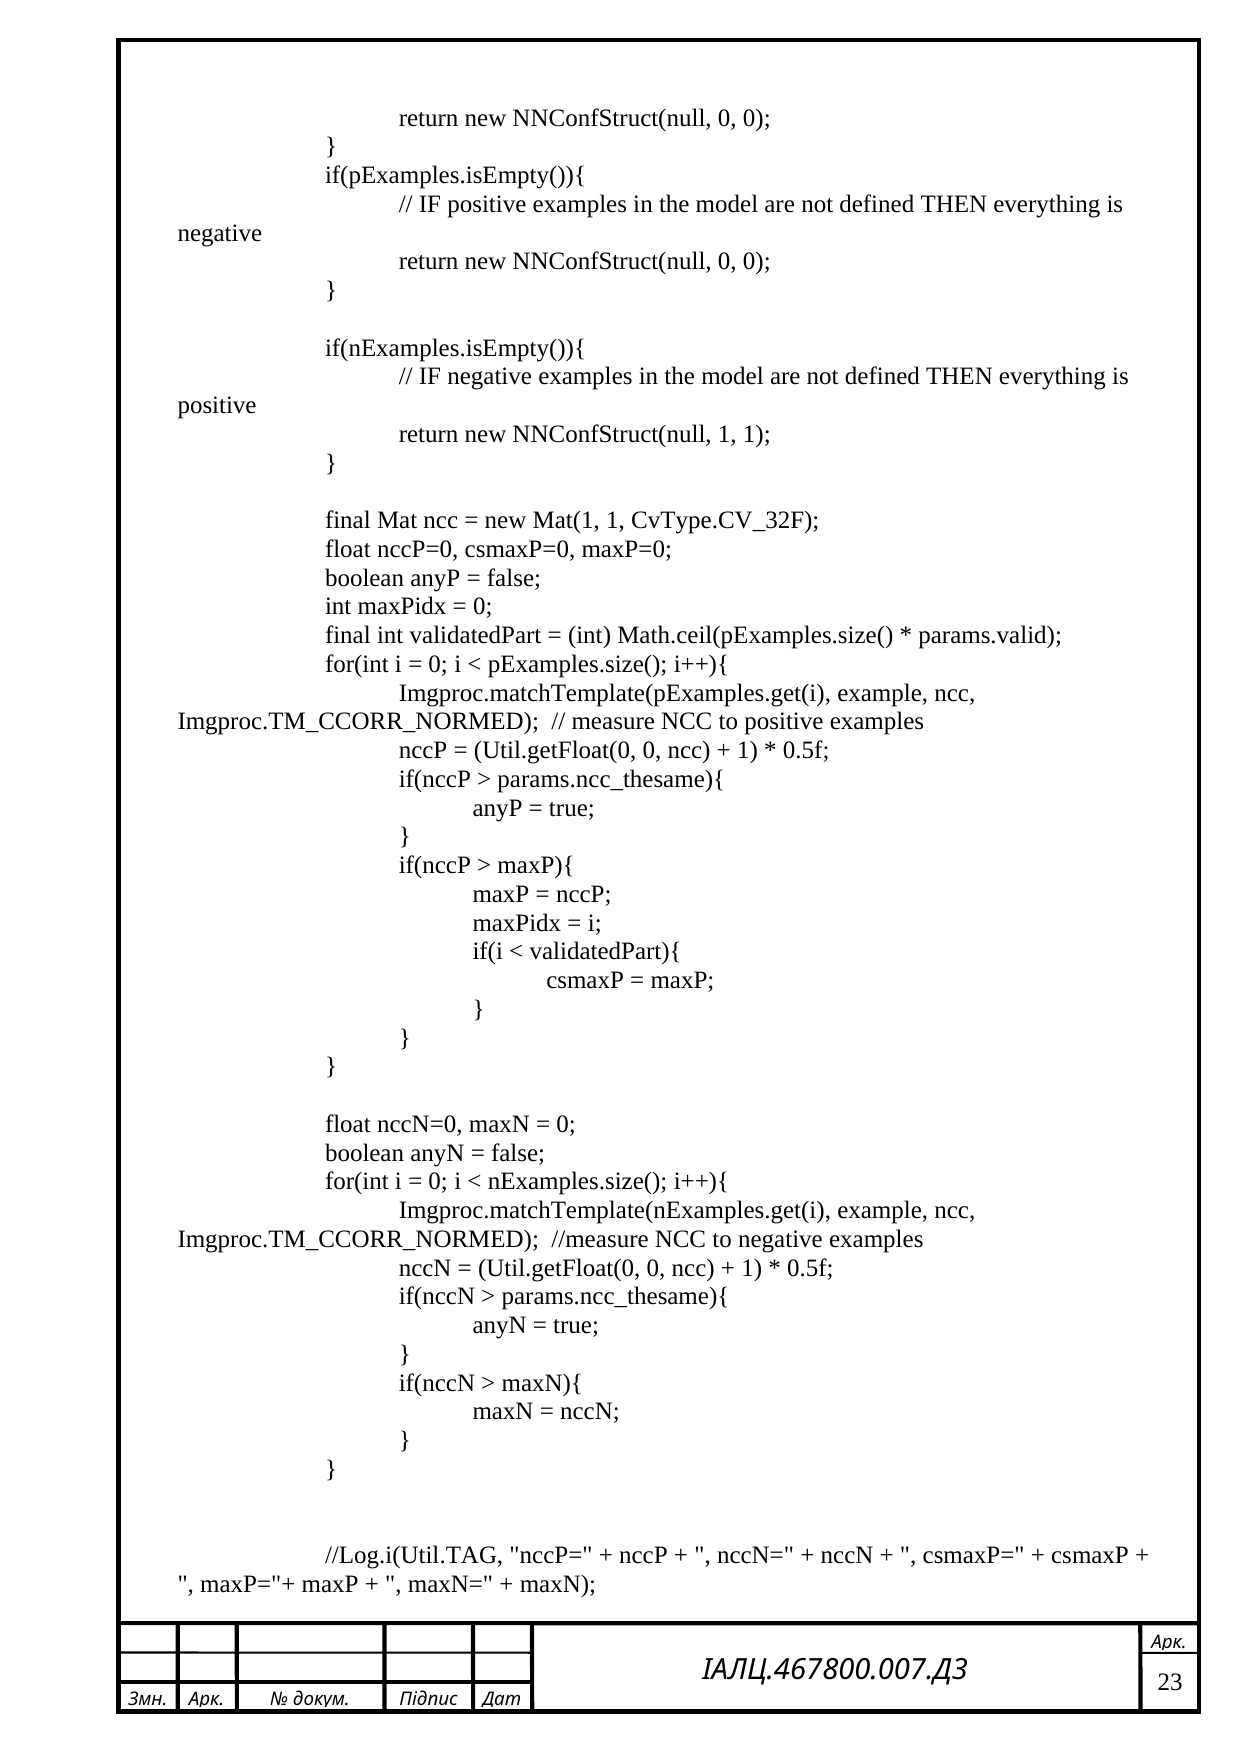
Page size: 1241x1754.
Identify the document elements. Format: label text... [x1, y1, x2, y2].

text // IF negative examples in the model are not defined THEN everything is positive [177, 361, 1152, 419]
text final Mat ncc = new Mat(1, 1, CvType.CV_32F); [177, 505, 1152, 534]
text Imgproc.matchTemplate(pExamples.get(i), example, ncc, Imgproc.TM_CCORR_NORMED); // measure NCC to positive examples [177, 678, 1152, 735]
text maxN = nccN; [177, 1396, 1152, 1425]
text if(nccN > params.ncc_thesame){ [177, 1281, 1152, 1310]
text } [177, 994, 1152, 1023]
text if(nExamples.isEmpty()){ [177, 333, 1152, 361]
text } [177, 1051, 1152, 1080]
text float nccP=0, csmaxP=0, maxP=0; [177, 534, 1152, 563]
text //Log.i(Util.TAG, "nccP=" + nccP + ", nccN=" + nccN + ", csmaxP=" + csmaxP + ", maxP="+ maxP + ", maxN=" + maxN); [177, 1540, 1152, 1598]
text } [177, 448, 1152, 476]
text return new NNConfStruct(null, 0, 0); [177, 246, 1152, 275]
text } [177, 1425, 1152, 1454]
text } [177, 821, 1152, 850]
text if(nccN > maxN){ [177, 1368, 1152, 1396]
text } [177, 275, 1152, 304]
text if(i < validatedPart){ [177, 936, 1152, 965]
text boolean anyN = false; [177, 1138, 1152, 1166]
text int maxPidx = 0; [177, 591, 1152, 620]
text float nccN=0, maxN = 0; [177, 1109, 1152, 1138]
text } [177, 1023, 1152, 1051]
text final int validatedPart = (int) Math.ceil(pExamples.size() * params.valid); [177, 620, 1152, 649]
text maxP = nccP; [177, 879, 1152, 908]
text if(nccP > params.ncc_thesame){ [177, 764, 1152, 793]
text nccN = (Util.getFloat(0, 0, ncc) + 1) * 0.5f; [177, 1253, 1152, 1281]
text anyP = true; [177, 793, 1152, 821]
text if(pExamples.isEmpty()){ [177, 160, 1152, 189]
text } [177, 131, 1152, 160]
text return new NNConfStruct(null, 0, 0); [177, 103, 1152, 131]
text anyN = true; [177, 1310, 1152, 1339]
text } [177, 1339, 1152, 1368]
text nccP = (Util.getFloat(0, 0, ncc) + 1) * 0.5f; [177, 735, 1152, 764]
text csmaxP = maxP; [177, 965, 1152, 994]
text Imgproc.matchTemplate(nExamples.get(i), example, ncc, Imgproc.TM_CCORR_NORMED); //measure NCC to negative examples [177, 1195, 1152, 1253]
text // IF positive examples in the model are not defined THEN everything is negative [177, 189, 1152, 246]
text } [177, 1454, 1152, 1483]
text for(int i = 0; i < pExamples.size(); i++){ [177, 649, 1152, 678]
text boolean anyP = false; [177, 563, 1152, 591]
text for(int i = 0; i < nExamples.size(); i++){ [177, 1166, 1152, 1195]
text maxPidx = i; [177, 908, 1152, 936]
text if(nccP > maxP){ [177, 850, 1152, 879]
text return new NNConfStruct(null, 1, 1); [177, 419, 1152, 448]
